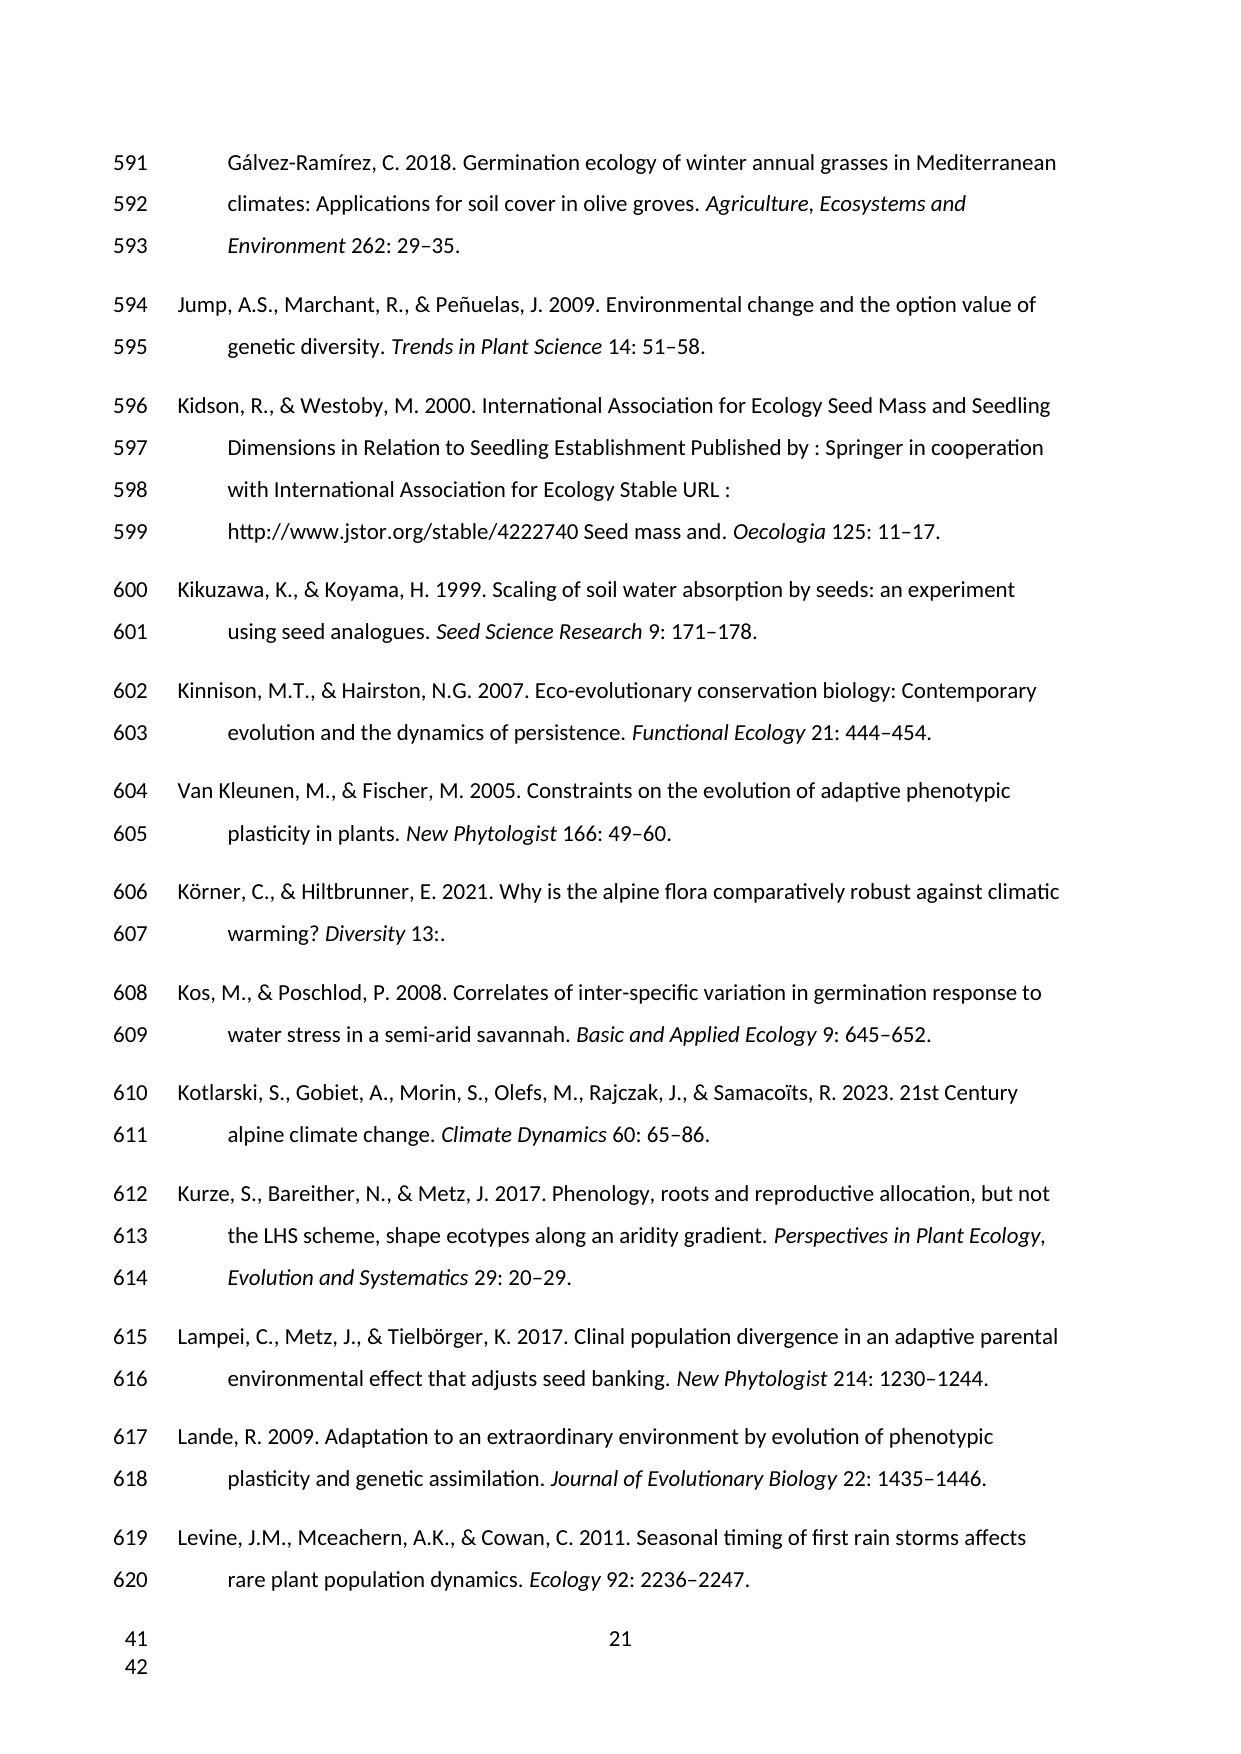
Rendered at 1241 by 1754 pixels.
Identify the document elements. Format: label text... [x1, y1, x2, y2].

text Levine, J.M., Mceachern, A.K., & Cowan, C. 2011. Seasonal timing of first rain storms affects rare plant population dynamics. Ecology 92: 2236–2247. [177, 1523, 1063, 1593]
text Lande, R. 2009. Adaptation to an extraordinary environment by evolution of phenotypic plasticity and genetic assimilation. Journal of Evolutionary Biology 22: 1435–1446. [177, 1422, 1063, 1492]
text Jump, A.S., Marchant, R., & Peñuelas, J. 2009. Environmental change and the option value of genetic diversity. Trends in Plant Science 14: 51–58. [177, 290, 1063, 360]
text Kidson, R., & Westoby, M. 2000. International Association for Ecology Seed Mass and Seedling Dimensions in Relation to Seedling Establishment Published by : Springer in cooperation with International Association for Ecology Stable URL : http://www.jstor.org/stable/4222740 Seed mass and. Oecologia 125: 11–17. [177, 391, 1063, 545]
text Kikuzawa, K., & Koyama, H. 1999. Scaling of soil water absorption by seeds: an experiment using seed analogues. Seed Science Research 9: 171–178. [177, 575, 1063, 645]
text Lampei, C., Metz, J., & Tielbörger, K. 2017. Clinal population divergence in an adaptive parental environmental effect that adjusts seed banking. New Phytologist 214: 1230–1244. [177, 1322, 1063, 1392]
text Van Kleunen, M., & Fischer, M. 2005. Constraints on the evolution of adaptive phenotypic plasticity in plants. New Phytologist 166: 49–60. [177, 777, 1063, 847]
text Körner, C., & Hiltbrunner, E. 2021. Why is the alpine flora comparatively robust against climatic warming? Diversity 13:. [177, 877, 1063, 947]
text Kotlarski, S., Gobiet, A., Morin, S., Olefs, M., Rajczak, J., & Samacoïts, R. 2023. 21st Century alpine climate change. Climate Dynamics 60: 65–86. [177, 1078, 1063, 1148]
text Kinnison, M.T., & Hairston, N.G. 2007. Eco-evolutionary conservation biology: Contemporary evolution and the dynamics of persistence. Functional Ecology 21: 444–454. [177, 676, 1063, 746]
text Kos, M., & Poschlod, P. 2008. Correlates of inter-specific variation in germination response to water stress in a semi-arid savannah. Basic and Applied Ecology 9: 645–652. [177, 978, 1063, 1048]
text Kurze, S., Bareither, N., & Metz, J. 2017. Phenology, roots and reproductive allocation, but not the LHS scheme, shape ecotypes along an aridity gradient. Perspectives in Plant Ecology, Evolution and Systematics 29: 20–29. [177, 1179, 1063, 1291]
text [177, 148, 1063, 259]
